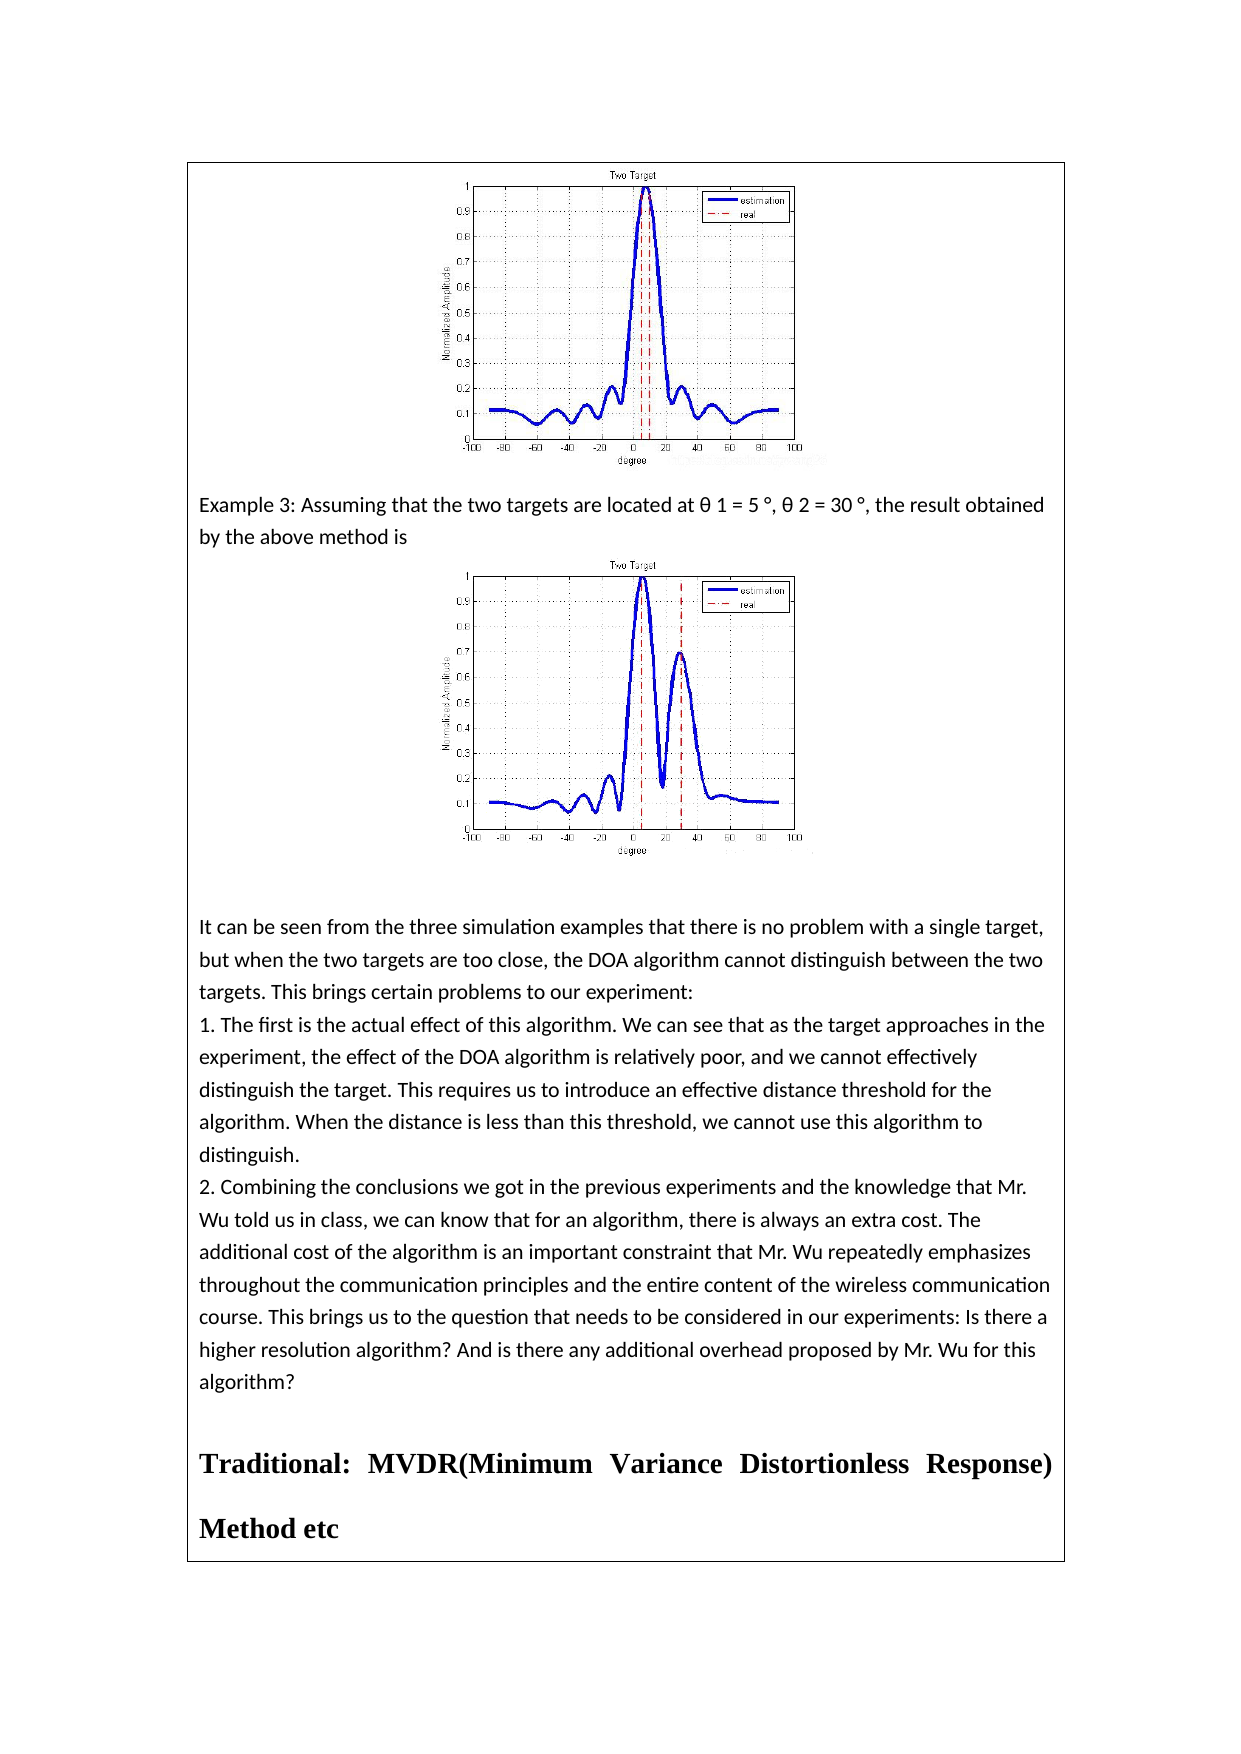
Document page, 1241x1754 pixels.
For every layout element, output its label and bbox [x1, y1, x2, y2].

picture [419, 163, 833, 473]
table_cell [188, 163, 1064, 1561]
picture [419, 553, 833, 863]
